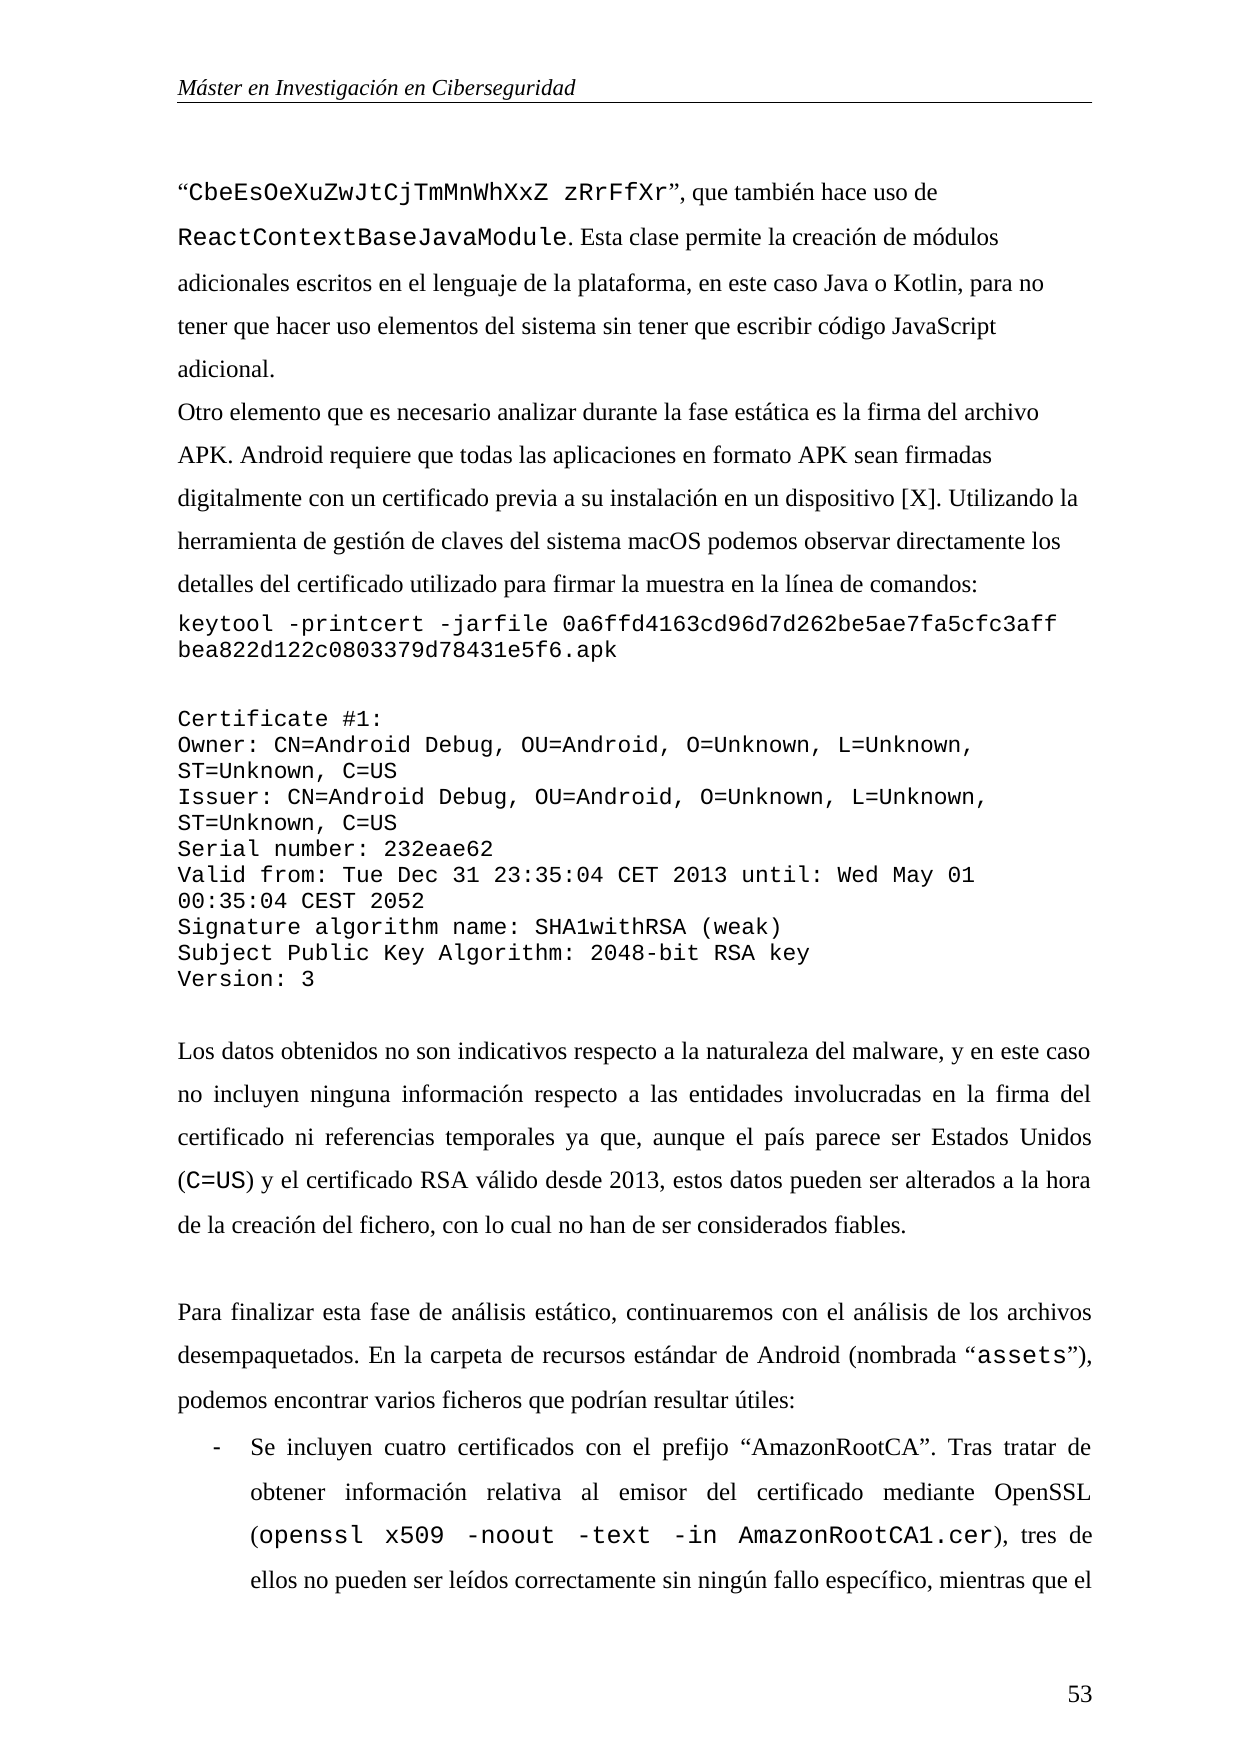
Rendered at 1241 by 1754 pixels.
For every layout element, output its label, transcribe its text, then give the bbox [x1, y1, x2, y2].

text Otro elemento que es necesario analizar durante la fase estática es la firma del archivo APK. Android requiere que todas las aplicaciones en formato APK sean firmadas digitalmente con un certificado previa a su instalación en un dispositivo [X]. Utilizando la herramienta de gestión de claves del sistema macOS podemos observar directamente los detalles del certificado utilizado para firmar la muestra en la línea de comandos: [177, 397, 1092, 598]
text Version: 3 [177, 967, 1092, 993]
text Signature algorithm name: SHA1withRSA (weak) [177, 915, 1092, 941]
text Issuer: CN=Android Debug, OU=Android, O=Unknown, L=Unknown, ST=Unknown, C=US [177, 785, 1092, 837]
text Owner: CN=Android Debug, OU=Android, O=Unknown, L=Unknown, ST=Unknown, C=US [177, 733, 1092, 785]
text Para finalizar esta fase de análisis estático, continuaremos con el análisis de los archivos desempaquetados. En la carpeta de recursos estándar de Android (nombrada “assets”), podemos encontrar varios ficheros que podrían resultar útiles: [177, 1297, 1092, 1414]
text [177, 177, 1092, 383]
text keytool -printcert -jarfile 0a6ffd4163cd96d7d262be5ae7fa5cfc3aff bea822d122c0803379d78431e5f6.apk [177, 613, 1092, 664]
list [213, 1428, 1092, 1594]
text Subject Public Key Algorithm: 2048-bit RSA key [177, 941, 1092, 967]
text Los datos obtenidos no son indicativos respecto a la naturaleza del malware, y en este caso no incluyen ninguna información respecto a las entidades involucradas en la firma del certificado ni referencias temporales ya que, aunque el país parece ser Estados Unidos (C=US) y el certificado RSA válido desde 2013, estos datos pueden ser alterados a la hora de la creación del fichero, con lo cual no han de ser considerados fiables. [177, 1036, 1092, 1239]
text Valid from: Tue Dec 31 23:35:04 CET 2013 until: Wed May 01 00:35:04 CEST 2052 [177, 863, 1092, 915]
text Serial number: 232eae62 [177, 837, 1092, 863]
text Certificate #1: [177, 708, 1092, 733]
